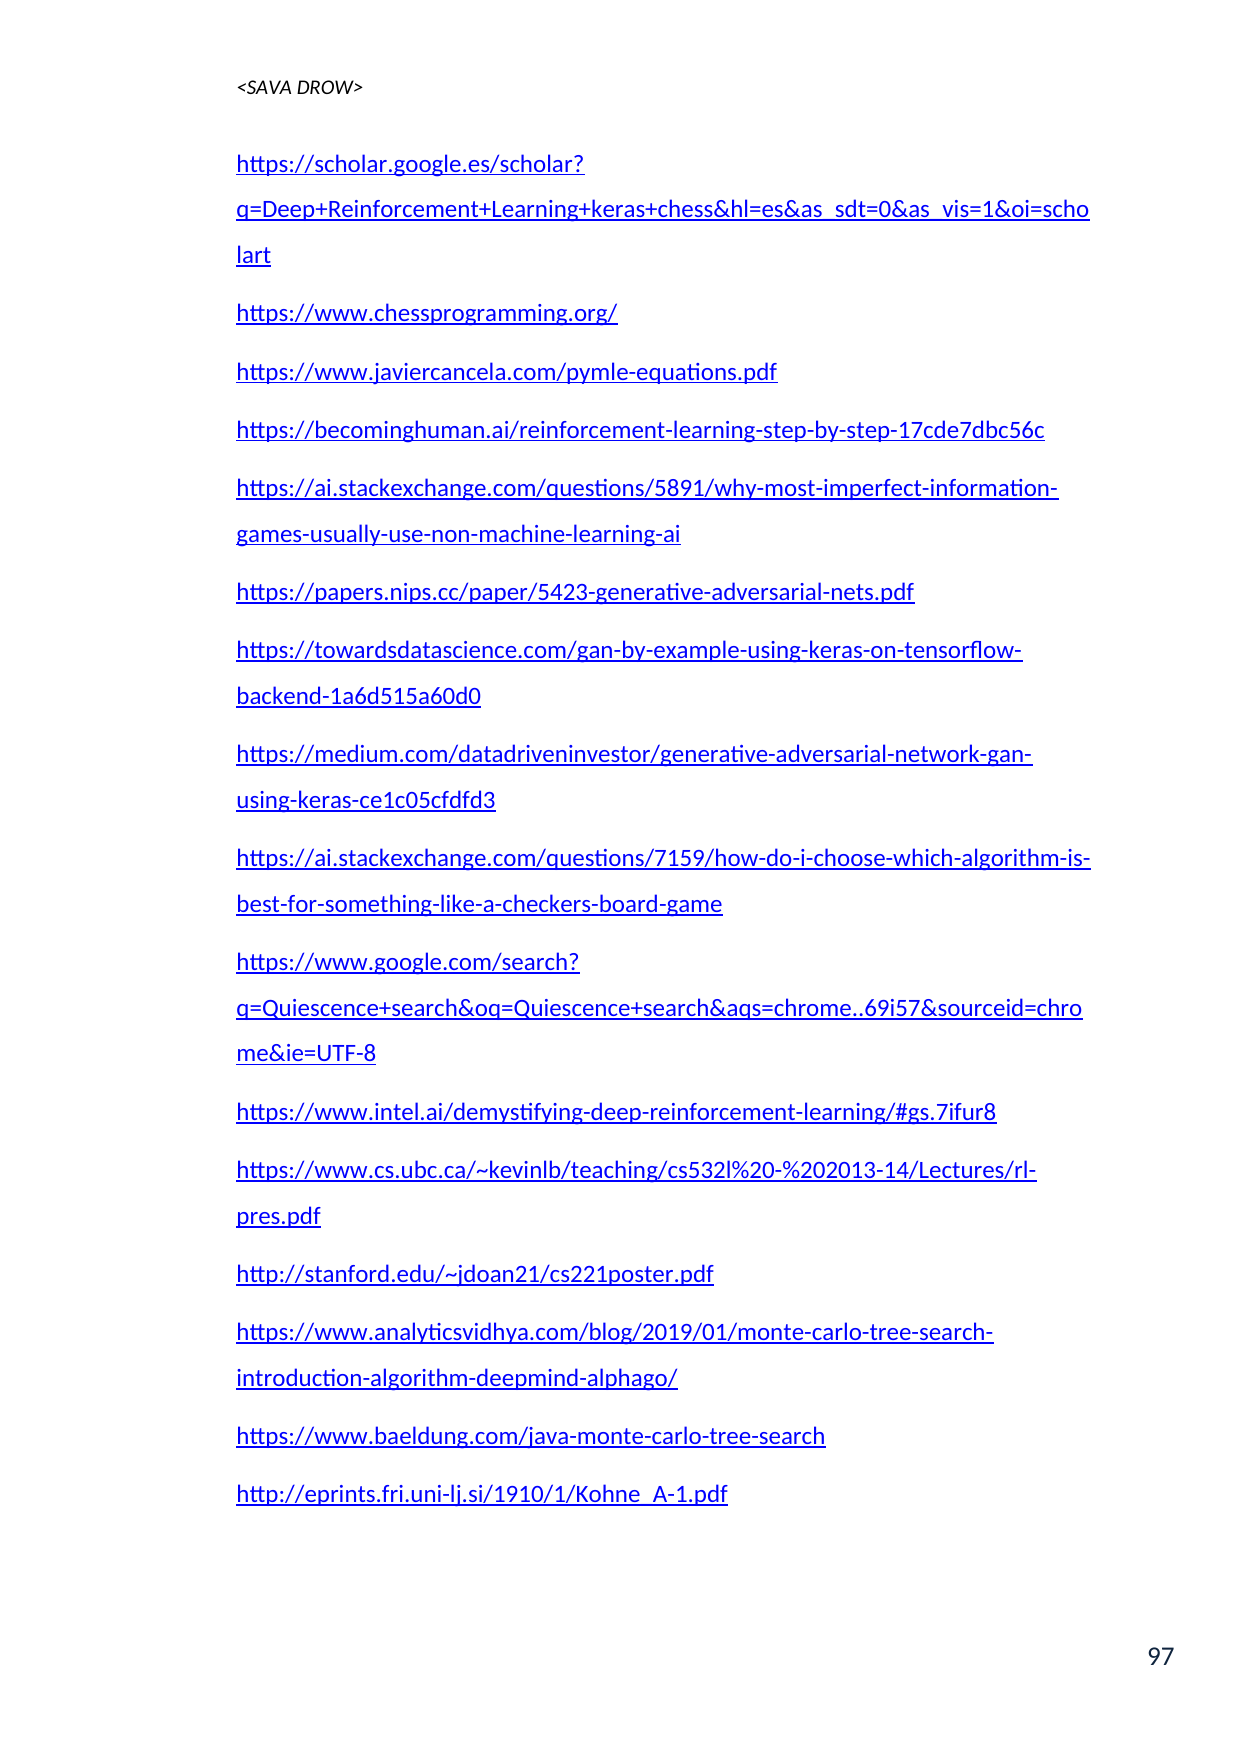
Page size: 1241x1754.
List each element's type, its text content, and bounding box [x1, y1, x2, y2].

text https://www.cs.ubc.ca/~kevinlb/teaching/cs532l%20-%202013-14/Lectures/rl-pres.pdf [236, 1154, 1092, 1230]
text https://www.intel.ai/demystifying-deep-reinforcement-learning/#gs.7ifur8 [236, 1096, 1092, 1126]
text https://scholar.google.es/scholar?q=Deep+Reinforcement+Learning+keras+chess&hl=es&as_sdt=0&as_vis=1&oi=scholart [236, 148, 1092, 270]
text https://medium.com/datadriveninvestor/generative-adversarial-network-gan-using-keras-ce1c05cfdfd3 [236, 738, 1092, 814]
text https://papers.nips.cc/paper/5423-generative-adversarial-nets.pdf [236, 576, 1092, 607]
text https://www.google.com/search?q=Quiescence+search&oq=Quiescence+search&aqs=chrome..69i57&sourceid=chrome&ie=UTF-8 [236, 946, 1092, 1068]
text http://eprints.fri.uni-lj.si/1910/1/Kohne_A-1.pdf [236, 1478, 1092, 1509]
text https://www.analyticsvidhya.com/blog/2019/01/monte-carlo-tree-search-introduction-algorithm-deepmind-alphago/ [236, 1316, 1092, 1392]
text https://becominghuman.ai/reinforcement-learning-step-by-step-17cde7dbc56c [236, 414, 1092, 444]
text https://towardsdatascience.com/gan-by-example-using-keras-on-tensorflow-backend-1a6d515a60d0 [236, 634, 1092, 711]
text http://stanford.edu/~jdoan21/cs221poster.pdf [236, 1258, 1092, 1288]
text https://www.baeldung.com/java-monte-carlo-tree-search [236, 1420, 1092, 1451]
text https://ai.stackexchange.com/questions/7159/how-do-i-choose-which-algorithm-is-best-for-something-like-a-checkers-board-game [236, 842, 1092, 918]
text https://www.javiercancela.com/pymle-equations.pdf [236, 356, 1092, 386]
text https://ai.stackexchange.com/questions/5891/why-most-imperfect-information-games-usually-use-non-machine-learning-ai [236, 472, 1092, 548]
text https://www.chessprogramming.org/ [236, 297, 1092, 328]
